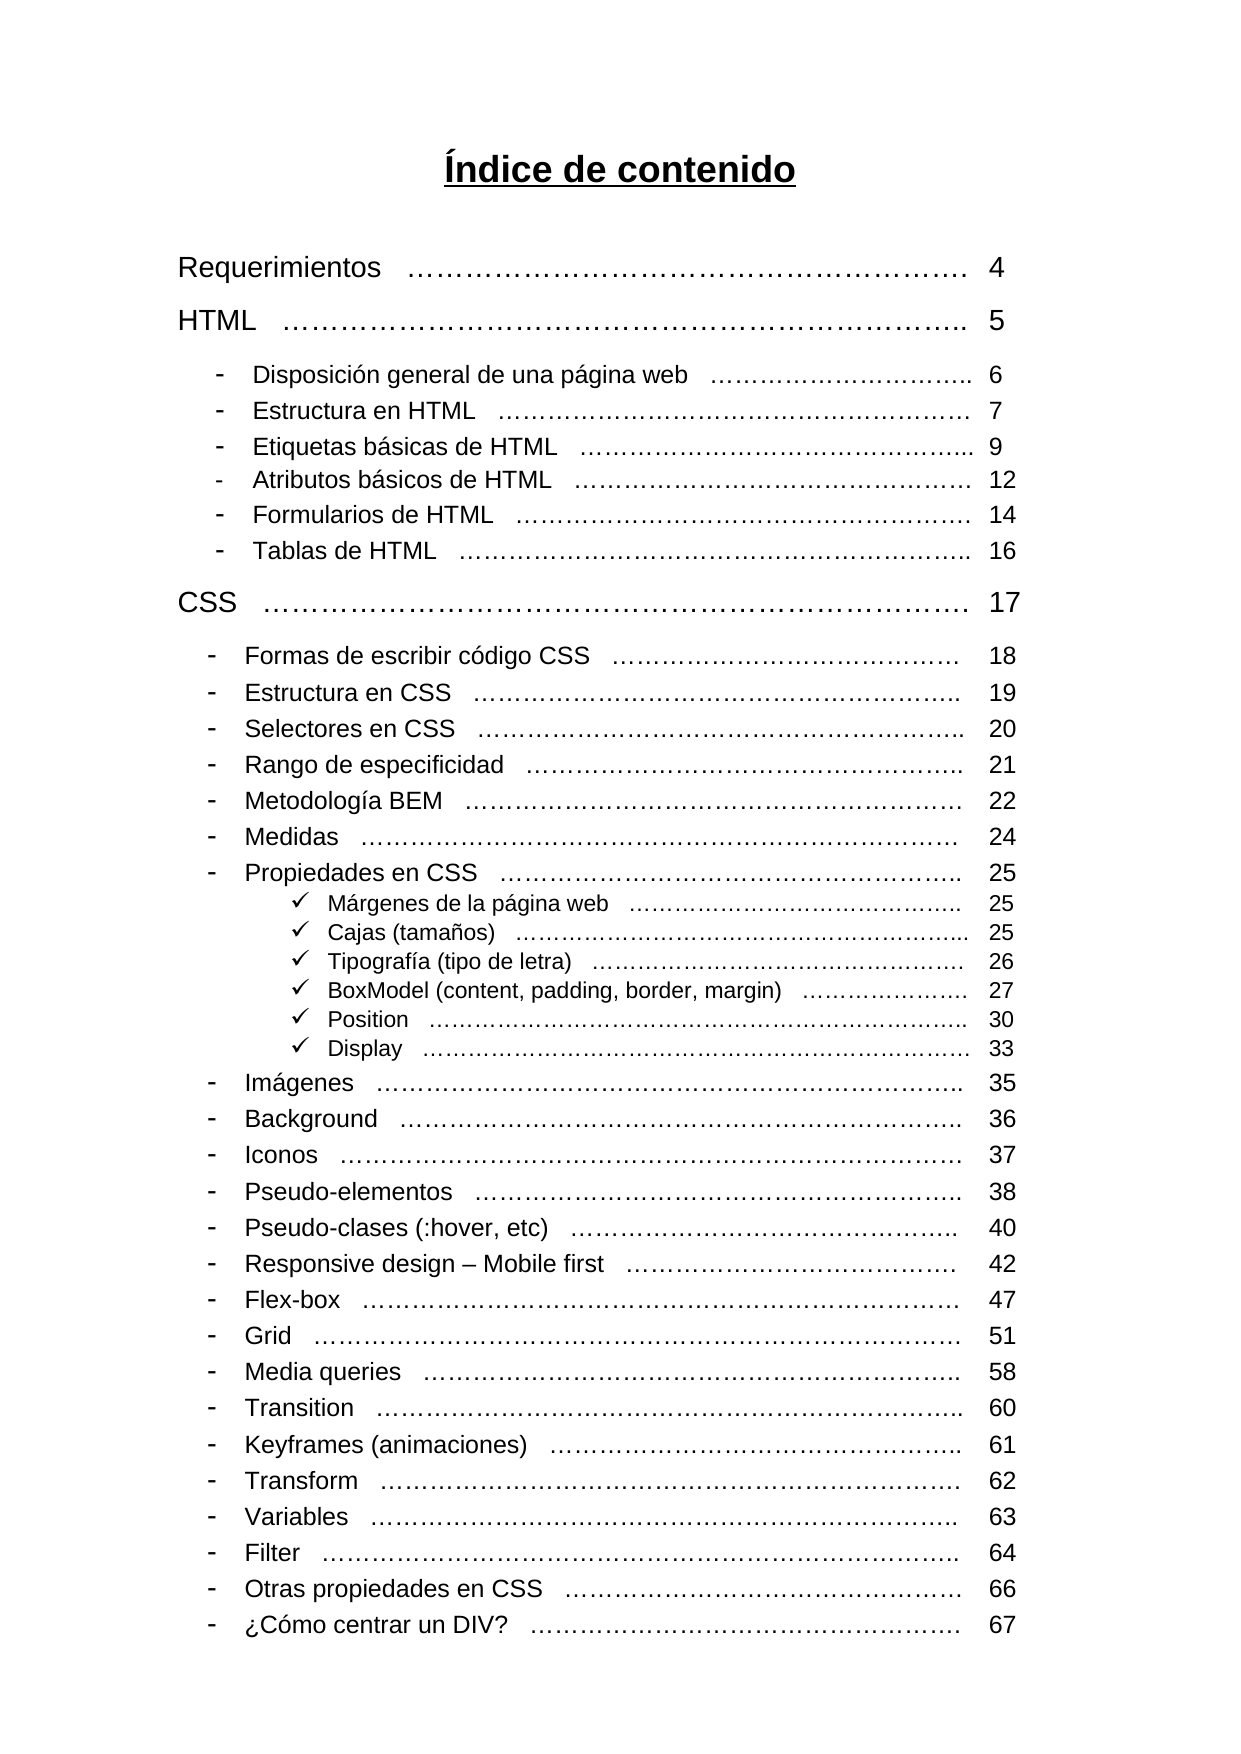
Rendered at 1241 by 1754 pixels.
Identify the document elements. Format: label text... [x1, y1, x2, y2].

list Propiedades en CSS ……………………………………………….. 25 [207, 854, 1063, 888]
list BoxModel (content, padding, border, margin) …………………. 27 [290, 977, 1063, 1004]
list Etiquetas básicas de HTML ………………………………………... 9 [215, 428, 1063, 462]
list Variables …………………………………………………………….. 63 [207, 1498, 1063, 1531]
list Rango de especificidad …………………………………………….. 21 [207, 746, 1063, 779]
text Requerimientos …………………………………………………. 4 [177, 251, 1063, 284]
list Metodología BEM …………………………………………………… 22 [207, 782, 1063, 816]
list Background ………………………………………………………….. 36 [207, 1100, 1063, 1134]
text CSS ………………………………………………………………. 17 [177, 584, 1063, 618]
list Position …………………………………………………………….. 30 [290, 1006, 1063, 1033]
list Estructura en HTML ………………………………………………… 7 [215, 392, 1063, 426]
list Imágenes …………………………………………………………….. 35 [207, 1064, 1063, 1098]
list ¿Cómo centrar un DIV? ……………………………………………. 67 [207, 1606, 1063, 1640]
list Atributos básicos de HTML ………………………………………… 12 [215, 464, 1063, 493]
list Medidas ……………………………………………………………… 24 [207, 818, 1063, 852]
list Pseudo-clases (:hover, etc) ……………………………………….. 40 [207, 1209, 1063, 1242]
list Tablas de HTML …………………………………………………….. 16 [215, 532, 1063, 565]
text HTML …………………………………………………………….. 5 [177, 303, 1063, 337]
list Flex-box ……………………………………………………………… 47 [207, 1281, 1063, 1314]
list Iconos ………………………………………………………………… 37 [207, 1136, 1063, 1170]
list Pseudo-elementos ………………………………………………….. 38 [207, 1173, 1063, 1206]
list Formularios de HTML ………………………………………………. 14 [215, 496, 1063, 529]
list Tipografía (tipo de letra) …………………………………………. 26 [290, 948, 1063, 975]
list Grid …………………………………………………………………… 51 [207, 1317, 1063, 1351]
list Cajas (tamaños) …………………………………………………... 25 [290, 919, 1063, 946]
list Keyframes (animaciones) ………………………………………….. 61 [207, 1426, 1063, 1459]
list Formas de escribir código CSS …………………………………… 18 [207, 637, 1063, 671]
list Display ……………………………………………………………… 33 [290, 1035, 1063, 1062]
list Filter ………………………………………………………………….. 64 [207, 1534, 1063, 1568]
list Responsive design – Mobile first …………………………………. 42 [207, 1245, 1063, 1278]
list Otras propiedades en CSS ………………………………………… 66 [207, 1570, 1063, 1604]
list Transition …………………………………………………………….. 60 [207, 1389, 1063, 1423]
list Media queries ……………………………………………………….. 58 [207, 1353, 1063, 1387]
list Estructura en CSS ………………………………………………….. 19 [207, 673, 1063, 707]
list Selectores en CSS ………………………………………………….. 20 [207, 710, 1063, 743]
list Disposición general de una página web ………………………….. 6 [215, 356, 1063, 390]
list Márgenes de la página web …………………………………….. 25 [290, 890, 1063, 917]
list Transform ……………………………………………………………. 62 [207, 1462, 1063, 1495]
text Índice de contenido [177, 148, 1063, 191]
